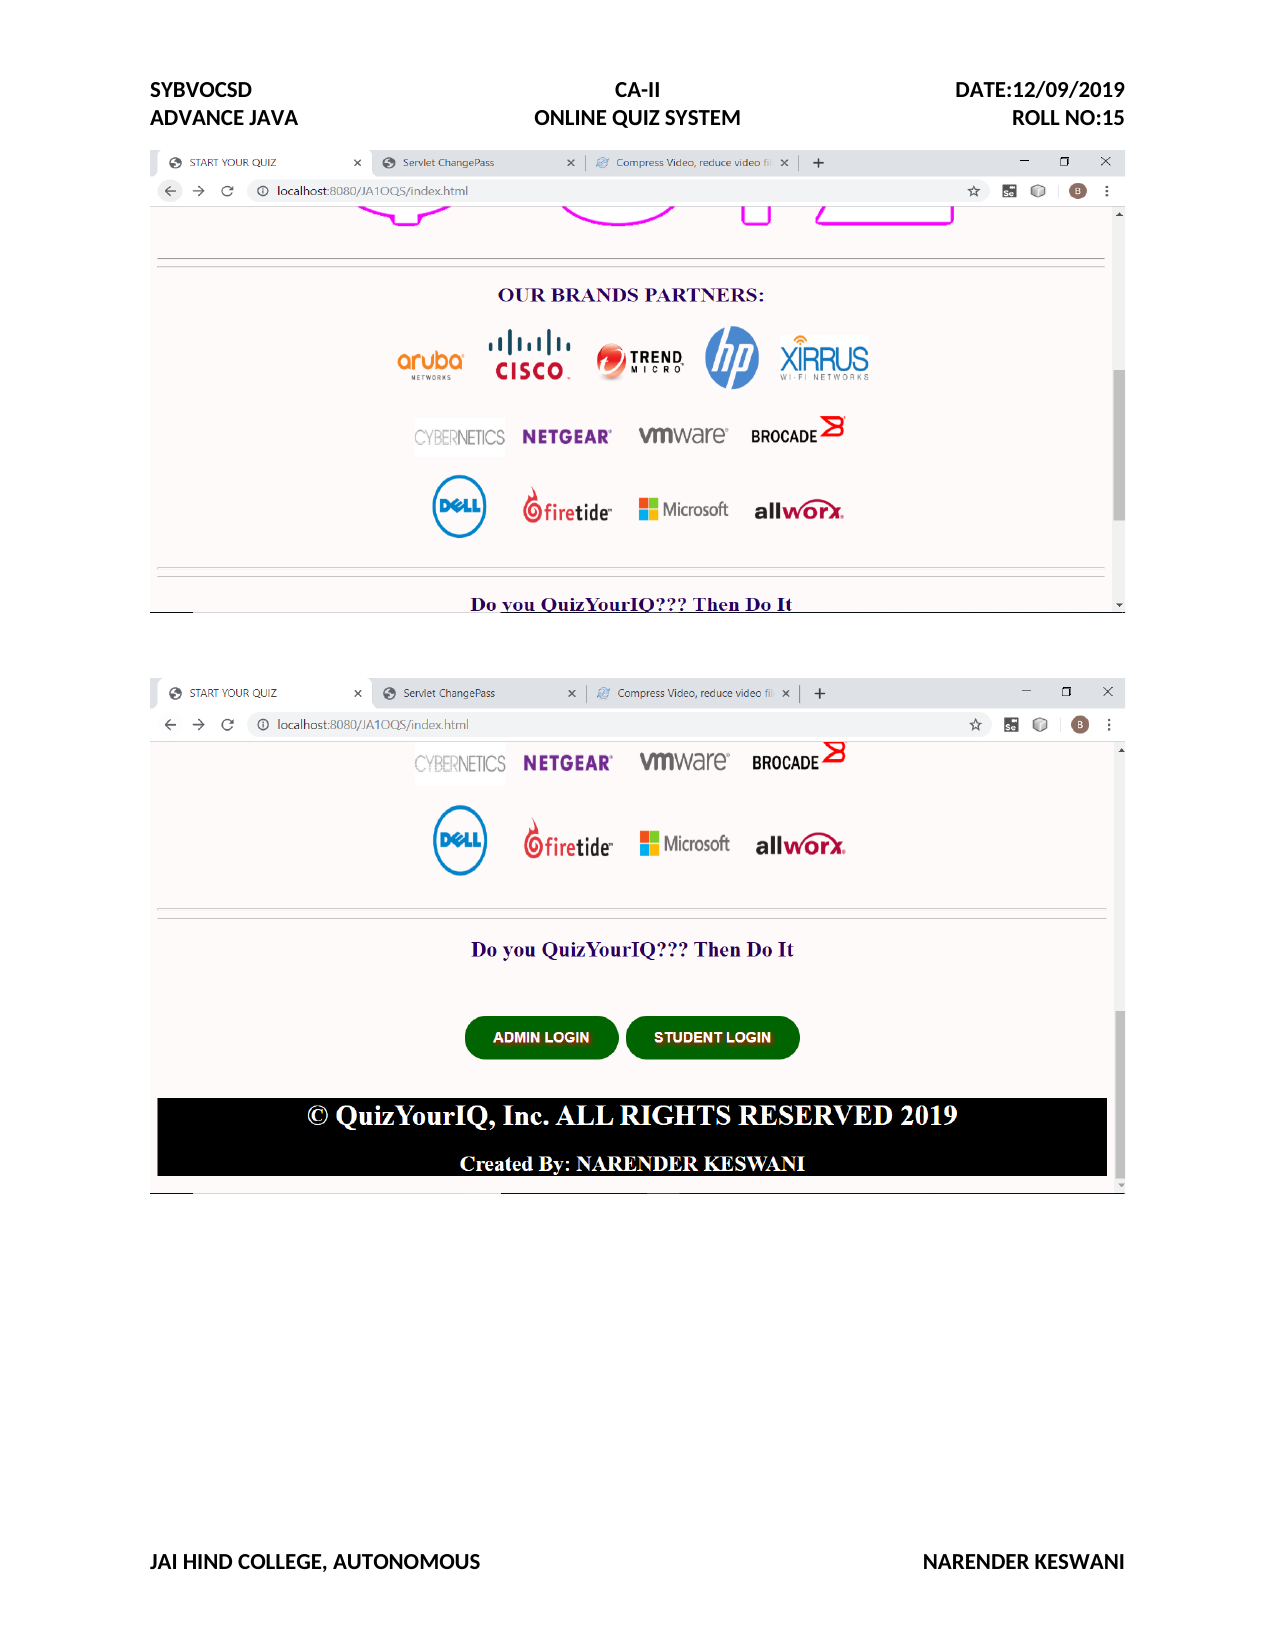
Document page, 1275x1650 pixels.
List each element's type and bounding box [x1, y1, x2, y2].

picture [150, 150, 1125, 613]
picture [150, 678, 1125, 1194]
